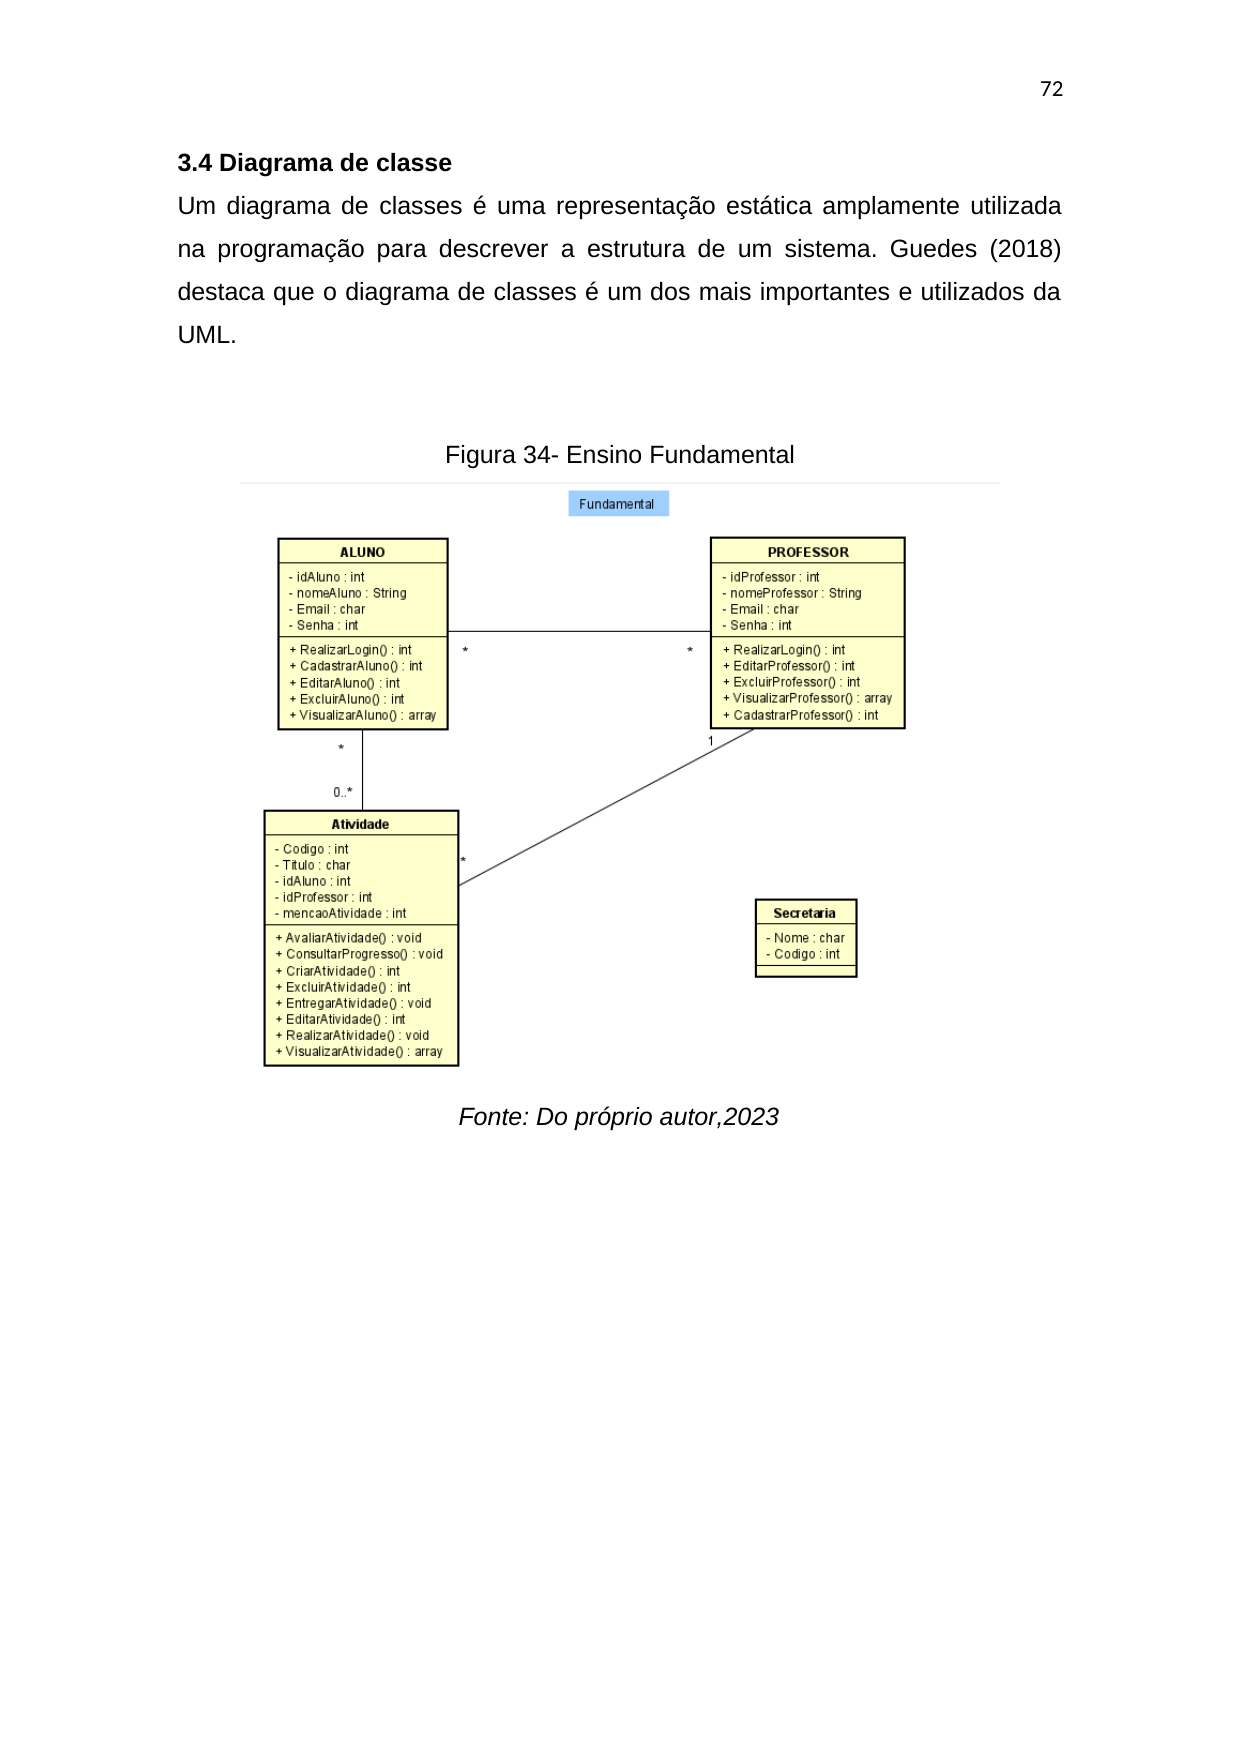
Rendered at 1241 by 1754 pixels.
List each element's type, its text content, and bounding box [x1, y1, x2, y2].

picture [240, 482, 1000, 1071]
text Um diagrama de classes é uma representação estática amplamente utilizada na programação para descrever a estrutura de um sistema. Guedes (2018) destaca que o diagrama de classes é um dos mais importantes e utilizados da UML. [177, 191, 1063, 349]
text Fonte: Do próprio autor,2023 [177, 1101, 1063, 1130]
subtitle 3.4 Diagrama de classe [177, 148, 1063, 176]
